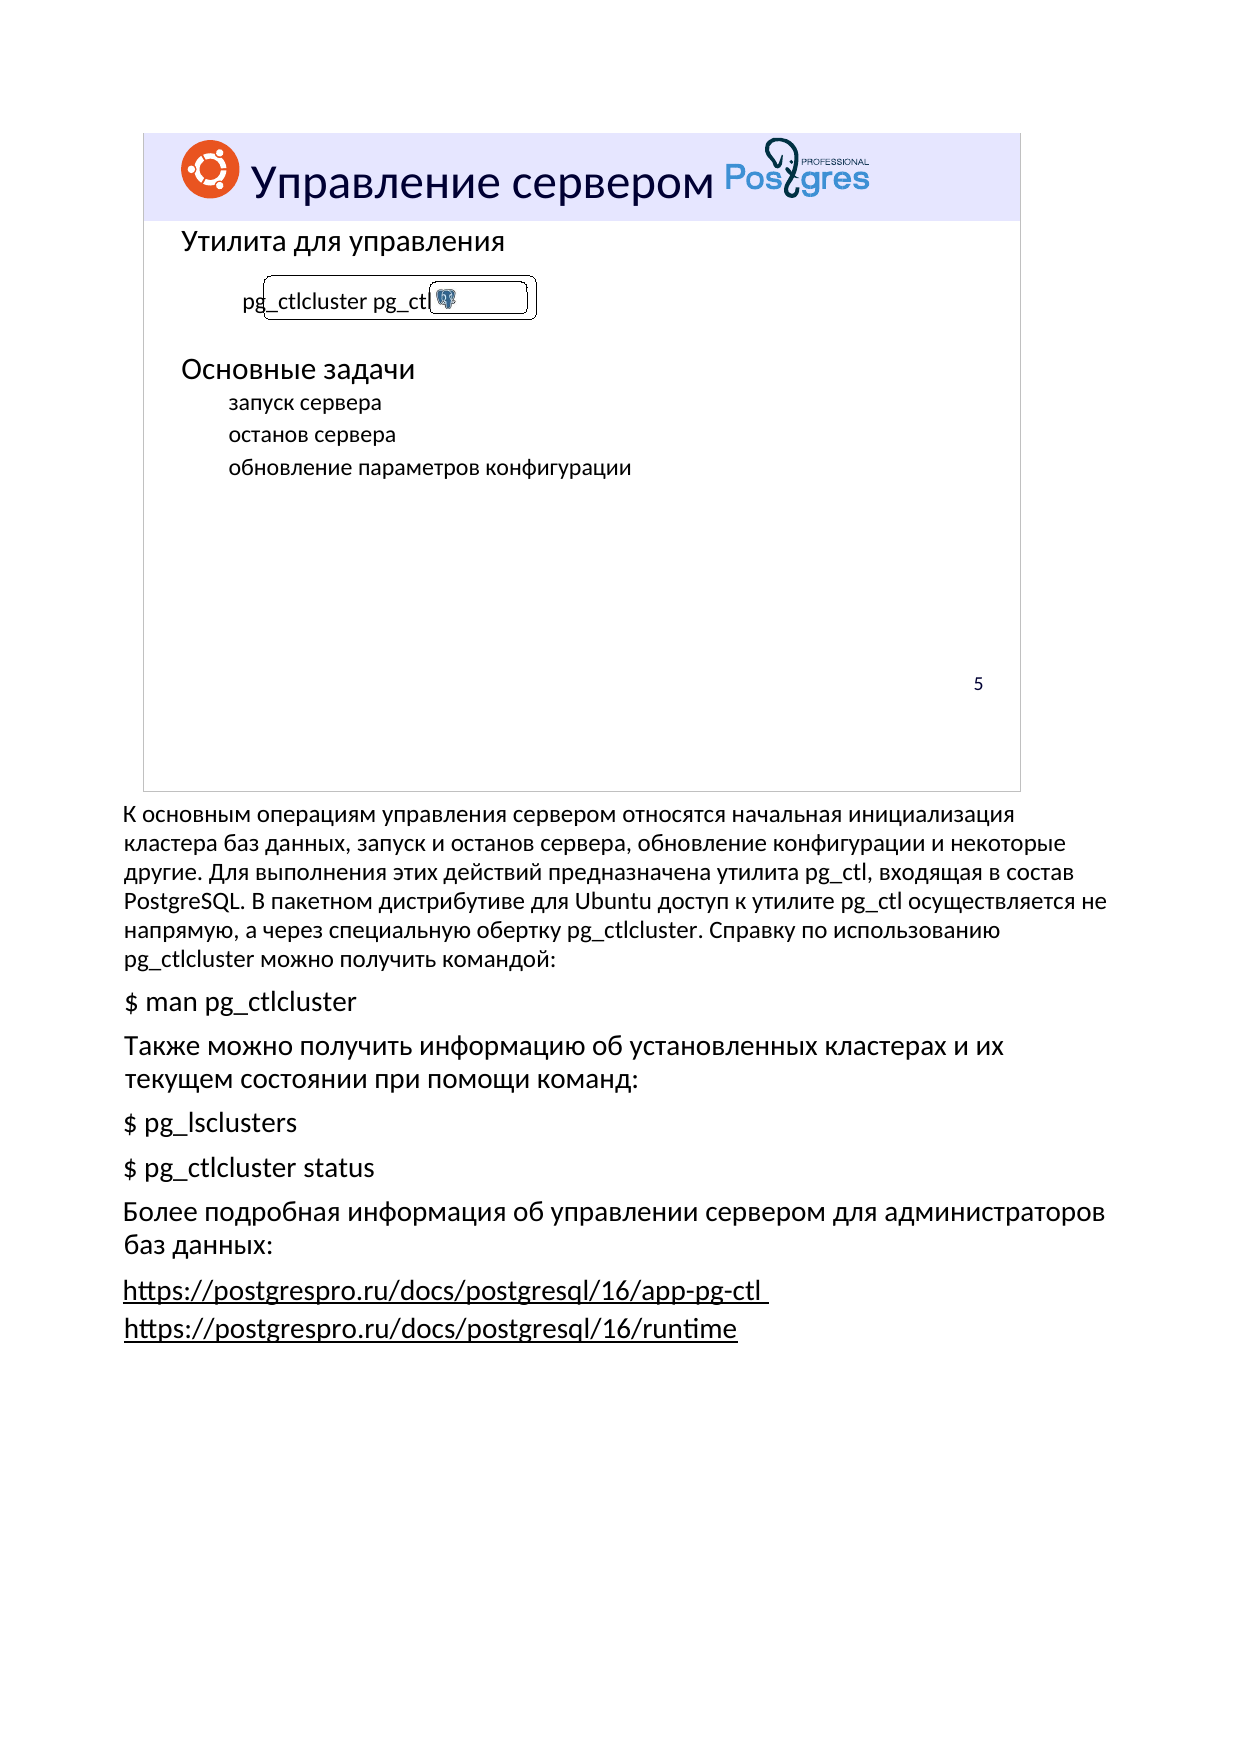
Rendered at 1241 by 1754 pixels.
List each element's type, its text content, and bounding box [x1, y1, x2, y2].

text $ pg_ctlcluster status [123, 1150, 1114, 1184]
table_cell Утилита для управления pg_ctlcluster pg_ctl Основные задачи запуск сервера останов сервера обновление параметров конфигурации 5 [144, 221, 1020, 791]
text $ man pg_ctlcluster [124, 984, 1114, 1018]
text К основным операциям управления сервером относятся начальная инициализация кластера баз данных, запуск и останов сервера, обновление конфигурации и некоторые другие. Для выполнения этих действий предназначена утилита pg_ctl, входящая в состав PostgreSQL. В пакетном дистрибутиве для Ubuntu доступ к утилите pg_ctl осуществляется не напрямую, а через специальную обертку pg_ctlcluster. Справку по использованию pg_ctlcluster можно получить командой: [123, 799, 1114, 974]
text https://postgrespro.ru/docs/postgresql/16/app-pg-ctl https://postgrespro.ru/docs/postgresql/16/runtime [122, 1272, 1114, 1346]
text $ pg_lsclusters [123, 1106, 1114, 1140]
text Также можно получить информацию об установленных кластерах и их текущем состоянии при помощи команд: [124, 1028, 1114, 1096]
text Более подробная информация об управлении сервером для администраторов баз данных: [123, 1194, 1114, 1262]
table_header Управление сервером [144, 133, 1020, 221]
